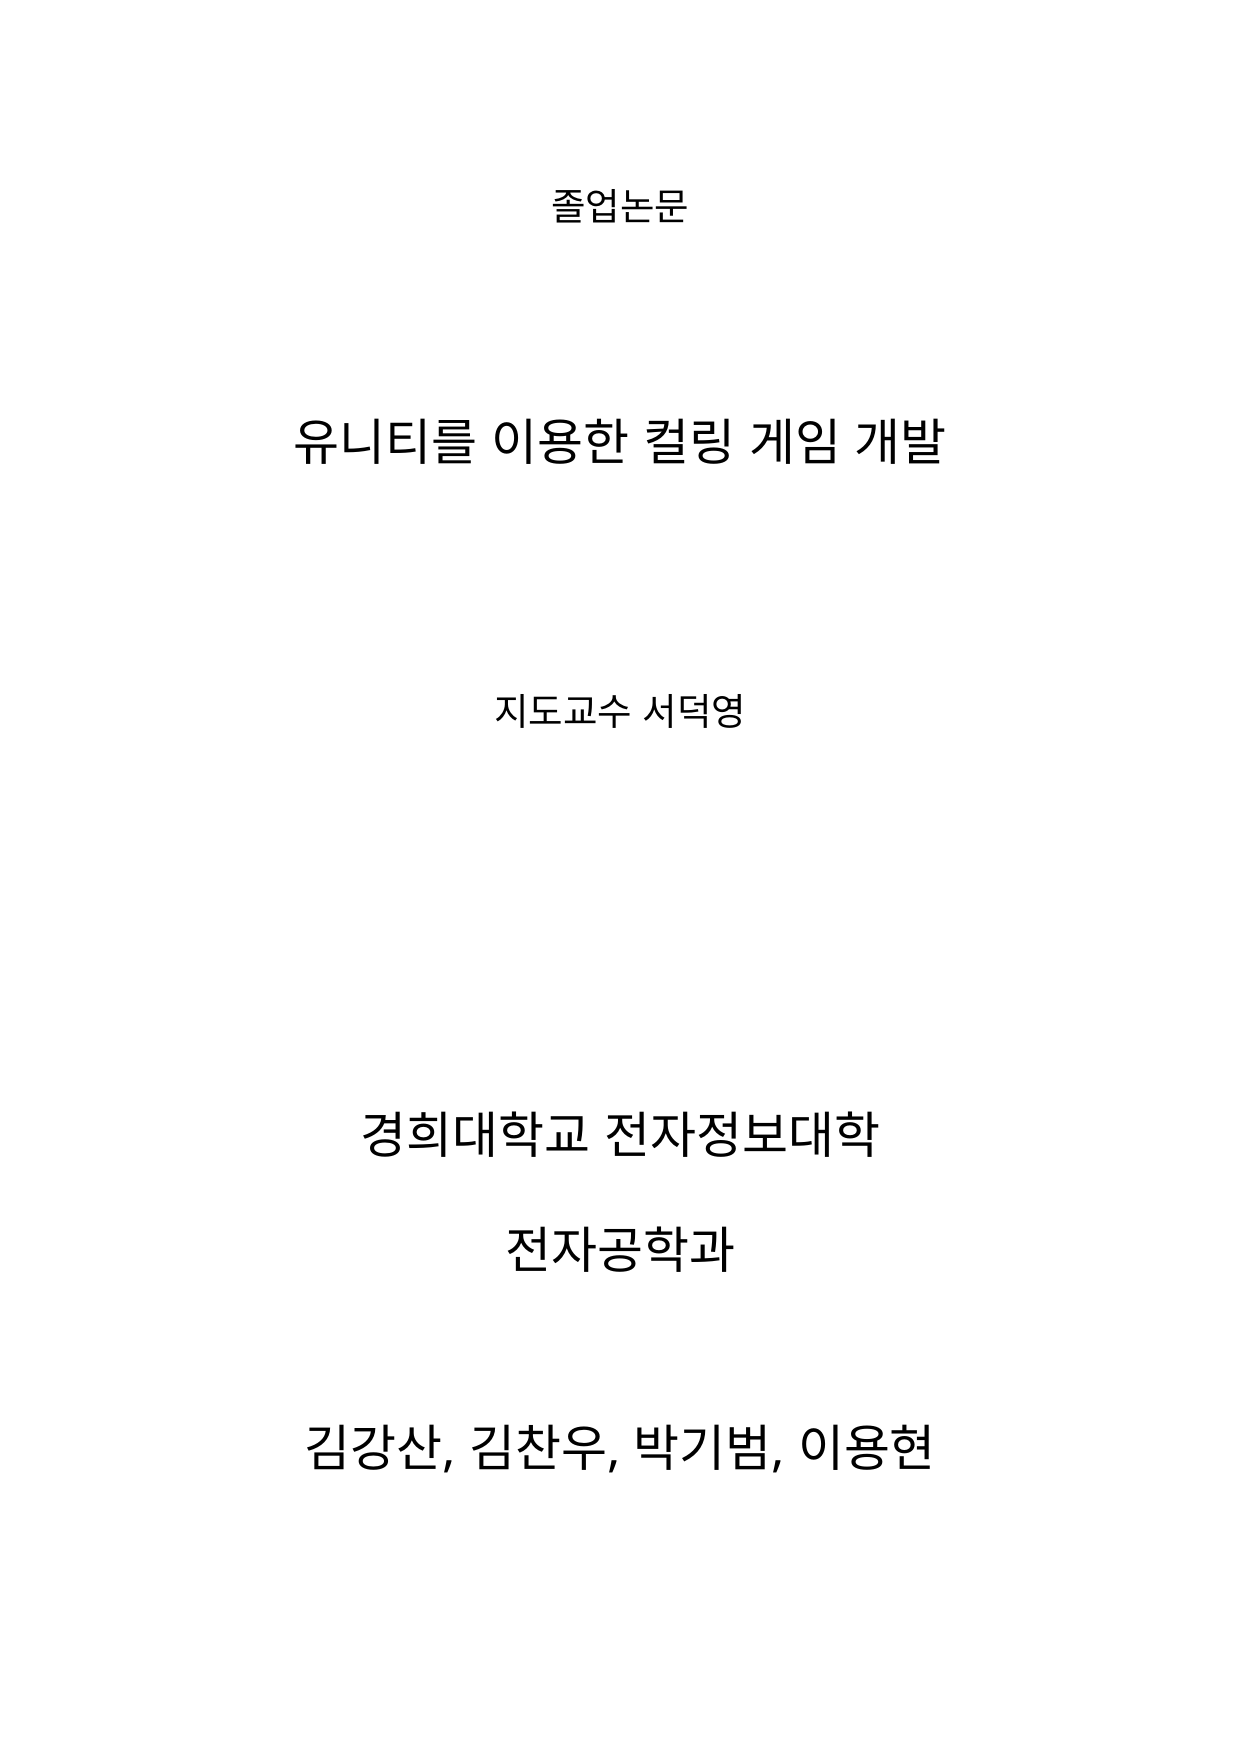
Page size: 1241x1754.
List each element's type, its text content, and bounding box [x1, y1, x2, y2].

text 전자공학과 [150, 1211, 1090, 1283]
text 지도교수 서덕영 [150, 682, 1090, 736]
text 유니티를 이용한 컬링 게임 개발 [150, 402, 1090, 475]
text 김강산, 김찬우, 박기범, 이용현 [150, 1408, 1090, 1481]
text 졸업논문 [150, 177, 1090, 231]
text 경희대학교 전자정보대학 [150, 1095, 1090, 1167]
